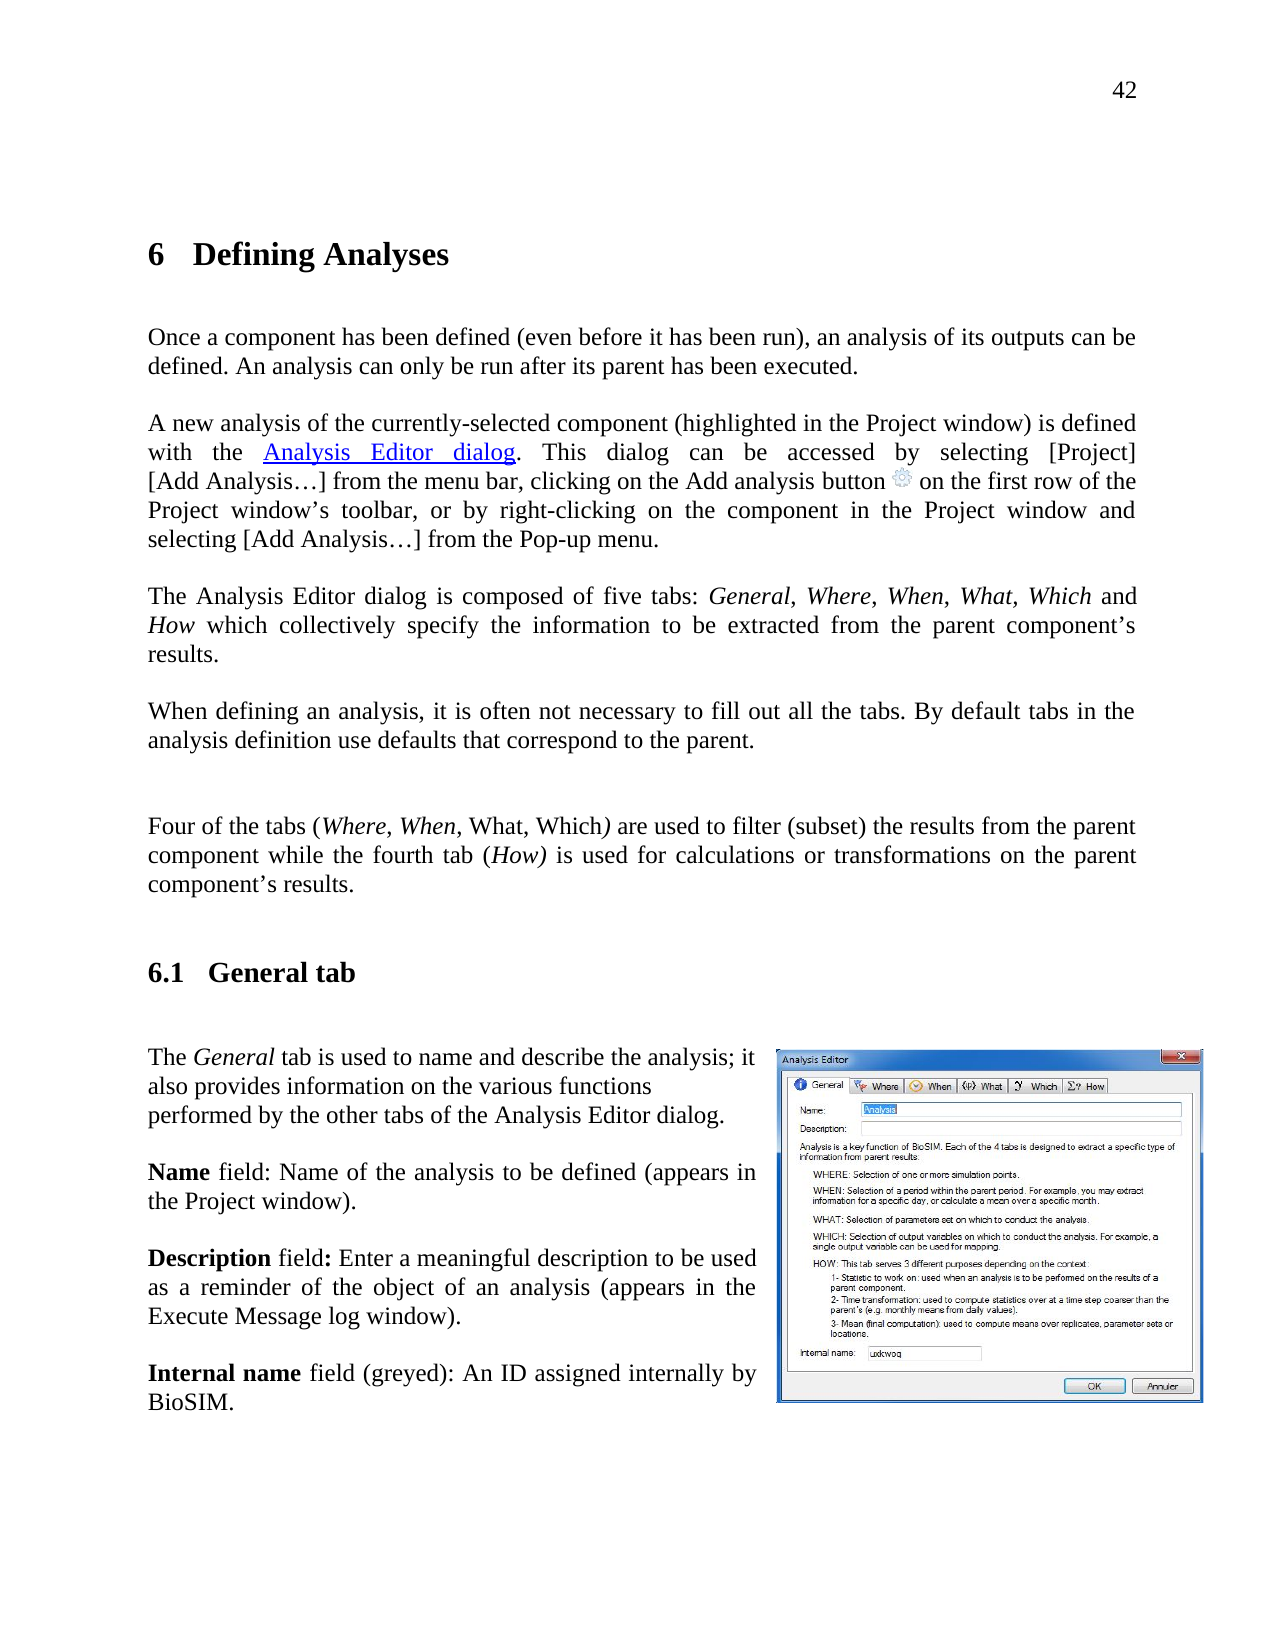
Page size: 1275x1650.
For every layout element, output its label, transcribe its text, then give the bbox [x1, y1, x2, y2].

text When defining an analysis, it is often not necessary to fill out all the tabs. By default tabs in the analysis definition use defaults that correspond to the parent. [148, 696, 1137, 754]
text Once a component has been defined (even before it has been run), an analysis of its outputs can be defined. An analysis can only be run after its parent has been executed. [148, 322, 1137, 380]
picture [775, 1049, 1203, 1402]
text The General tab is used to name and describe the analysis; it also provides information on the various functions performed by the other tabs of the Analysis Editor dialog. [148, 1042, 1137, 1128]
text Internal name field (greyed): An ID assigned internally by BioSIM. [148, 1358, 1137, 1416]
text The Analysis Editor dialog is composed of five tabs: General, Where, When, What, Which and How which collectively specify the information to be extracted from the parent component’s results. [148, 581, 1137, 667]
text Four of the tabs (Where, When, What, Which) are used to filter (subset) the results from the parent component while the fourth tab (How) is used for calculations or transformations on the parent component’s results. [148, 811, 1137, 897]
subtitle Defining Analyses [148, 234, 1137, 272]
subtitle General tab [148, 955, 1137, 988]
text Name field: Name of the analysis to be defined (appears in the Project window). [148, 1157, 775, 1215]
picture [891, 466, 913, 490]
text A new analysis of the currently-selected component (highlighted in the Project window) is defined with the Analysis Editor dialog. This dialog can be accessed by selecting [Project] [Add Analysis…] from the menu bar, clicking on the Add analysis button on the first row of the Project window’s toolbar, or by right-clicking on the component in the Project window and selecting [Add Analysis…] from the Pop-up menu. [148, 408, 1137, 552]
text Description field: Enter a meaningful description to be used as a reminder of the object of an analysis (appears in the Execute Message log window). [148, 1243, 775, 1330]
